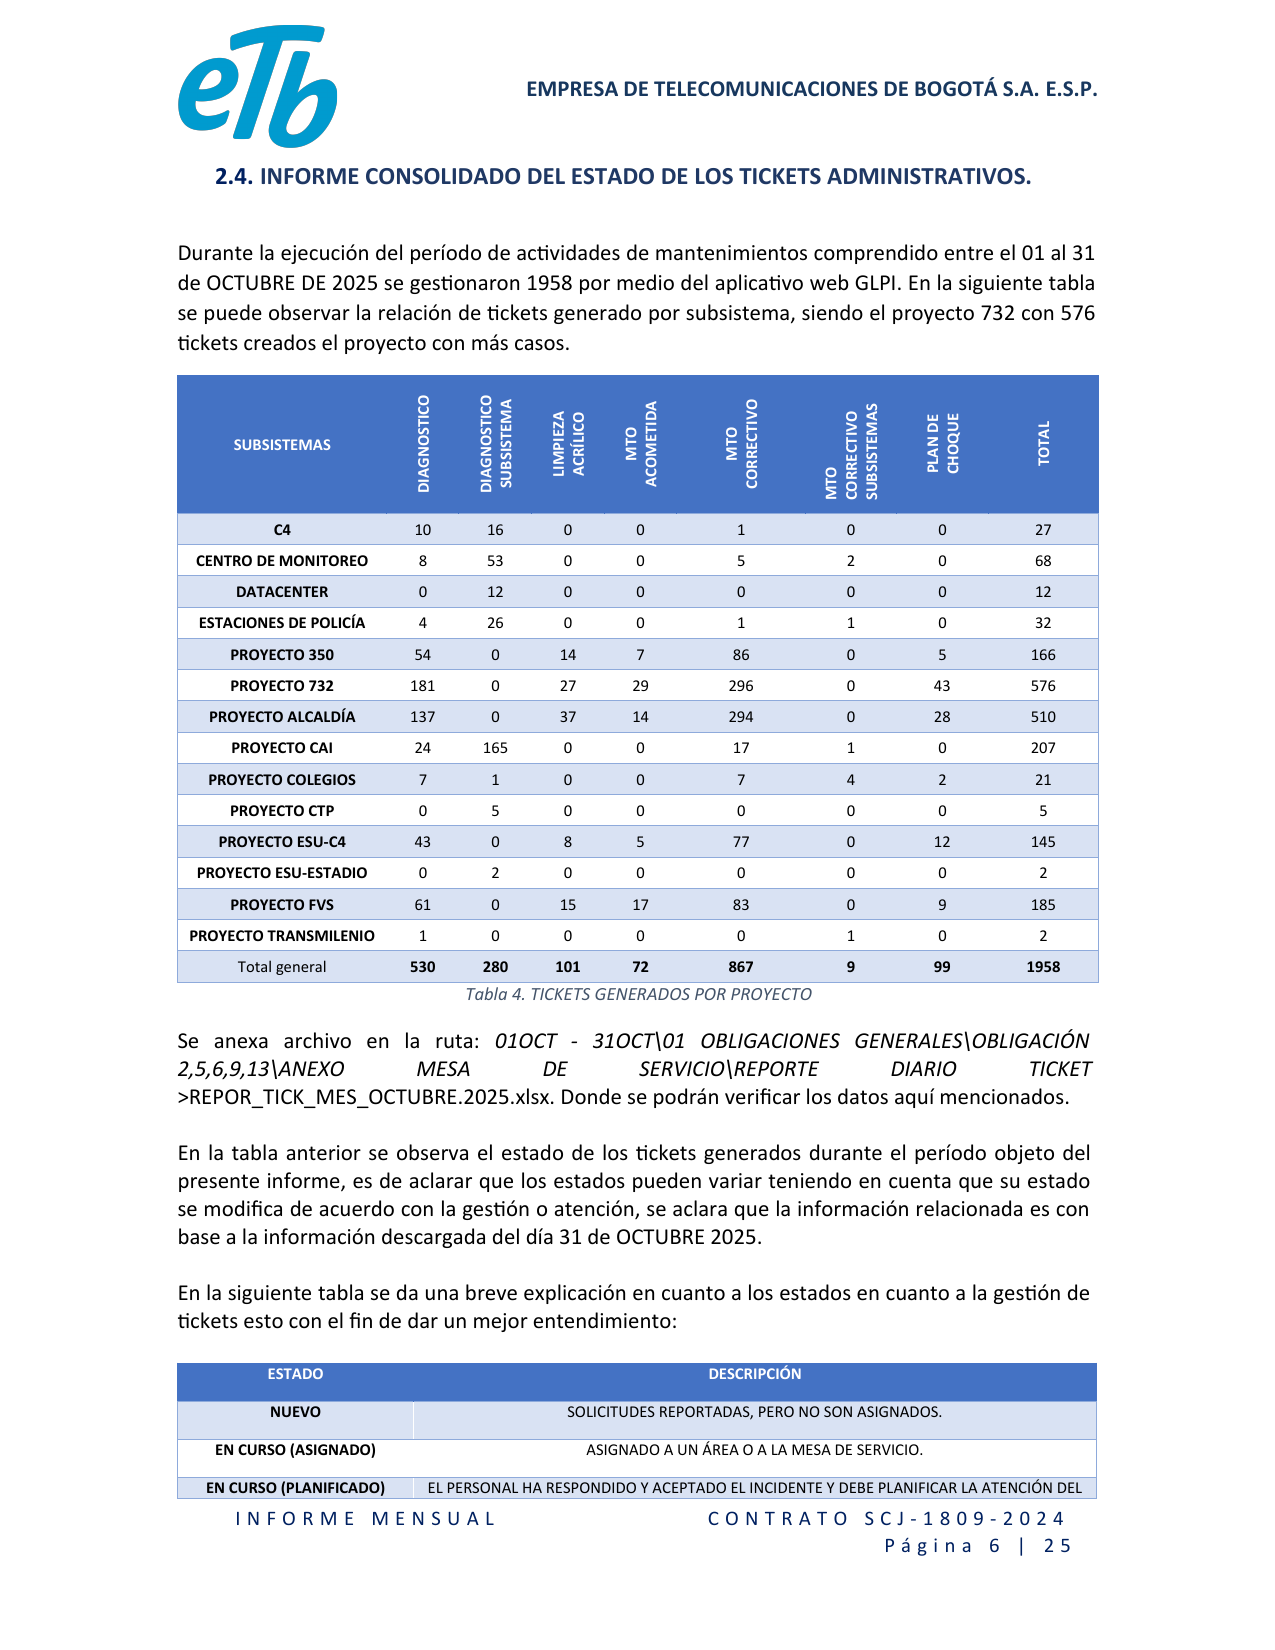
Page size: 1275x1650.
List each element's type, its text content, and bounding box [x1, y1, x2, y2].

table_cell 0 [532, 608, 604, 638]
table_cell 8 [386, 545, 459, 575]
table_cell ASIGNADO A UN ÁREA O A LA MESA DE SERVICIO. [414, 1440, 1096, 1477]
table_cell 72 [604, 951, 677, 982]
table_cell 294 [677, 701, 805, 732]
table_cell 7 [677, 764, 805, 794]
table_cell 26 [459, 608, 532, 638]
table_cell 0 [459, 701, 532, 732]
table_header TOTAL [989, 376, 1098, 513]
table_header MTO CORRECTIVO [677, 376, 805, 513]
table_cell 137 [386, 701, 459, 732]
table_cell PROYECTO ESU-C4 [178, 826, 386, 857]
table_header DESCRIPCIÓN [414, 1364, 1096, 1401]
table_cell 510 [988, 701, 1098, 732]
table_cell 101 [532, 951, 604, 982]
table_cell 0 [532, 733, 604, 763]
table_cell 1 [805, 608, 896, 638]
table_header MTO CORRECTIVO SUBSISTEMAS [806, 376, 896, 513]
table_cell 29 [604, 670, 677, 700]
table_cell 99 [896, 951, 988, 982]
table_cell 0 [532, 545, 604, 575]
table_header DIAGNOSTICO [387, 376, 458, 513]
table_cell 28 [896, 701, 988, 732]
table_cell 21 [988, 764, 1098, 794]
table_cell 0 [459, 670, 532, 700]
table_cell 77 [677, 826, 805, 857]
table_cell 15 [532, 889, 604, 919]
table_cell 0 [805, 889, 896, 919]
table_cell 8 [532, 826, 604, 857]
table_cell 61 [386, 889, 459, 919]
table_cell ESTACIONES DE POLICÍA [178, 608, 386, 638]
table_cell 0 [604, 576, 677, 607]
table_header DIAGNOSTICO SUBSISTEMA [459, 376, 531, 513]
table_cell 32 [988, 608, 1098, 638]
table_cell 10 [386, 514, 459, 544]
table_cell 0 [805, 670, 896, 700]
table_cell 0 [604, 920, 677, 950]
text Durante la ejecución del período de actividades de mantenimientos comprendido entre el 01 al 31 de OCTUBRE DE 2025 se gestionaron 1958 por medio del aplicativo web GLPI. En la siguiente tabla se puede observar la relación de tickets generado por subsistema, siendo el proyecto 732 con 576 tickets creados el proyecto con más casos. [177, 238, 1098, 356]
table_cell 1958 [988, 951, 1098, 982]
table_header LIMPIEZA ACRÍLICO [532, 376, 604, 513]
table_cell PROYECTO CTP [178, 795, 386, 825]
table_cell 54 [386, 639, 459, 669]
table_cell 0 [604, 514, 677, 544]
table_cell 1 [386, 920, 459, 950]
table_cell 7 [604, 639, 677, 669]
table_cell 0 [677, 858, 805, 888]
table_cell 0 [386, 858, 459, 888]
table_cell 867 [677, 951, 805, 982]
table_cell EN CURSO (ASIGNADO) [178, 1440, 413, 1477]
table_cell 7 [386, 764, 459, 794]
table_cell 0 [805, 514, 896, 544]
table_cell Total general [178, 951, 386, 982]
table_header MTO ACOMETIDA [605, 376, 676, 513]
table_cell 2 [459, 858, 532, 888]
table_cell 14 [604, 701, 677, 732]
table_cell 0 [532, 795, 604, 825]
table_cell 68 [988, 545, 1098, 575]
table_cell 0 [532, 858, 604, 888]
table_cell 1 [677, 514, 805, 544]
table_cell 0 [459, 920, 532, 950]
table_cell 27 [988, 514, 1098, 544]
table_cell EN CURSO (PLANIFICADO) [178, 1478, 413, 1498]
table_cell 12 [988, 576, 1098, 607]
table_cell 0 [459, 889, 532, 919]
table_cell 5 [604, 826, 677, 857]
table_cell 0 [896, 545, 988, 575]
table_cell 2 [896, 764, 988, 794]
table_cell 5 [459, 795, 532, 825]
subtitle INFORME CONSOLIDADO DEL ESTADO DE LOS TICKETS ADMINISTRATIVOS. [215, 160, 1095, 191]
table_cell 0 [896, 733, 988, 763]
table_cell SOLICITUDES REPORTADAS, PERO NO SON ASIGNADOS. [414, 1402, 1096, 1439]
table_cell 0 [604, 608, 677, 638]
table_cell 9 [805, 951, 896, 982]
table_cell 5 [896, 639, 988, 669]
table_cell 2 [805, 545, 896, 575]
table_cell 0 [532, 576, 604, 607]
table_cell 166 [988, 639, 1098, 669]
table_cell PROYECTO 732 [178, 670, 386, 700]
table_cell 207 [988, 733, 1098, 763]
text En la tabla anterior se observa el estado de los tickets generados durante el período objeto del presente informe, es de aclarar que los estados pueden variar teniendo en cuenta que su estado se modifica de acuerdo con la gestión o atención, se aclara que la información relacionada es con base a la información descargada del día 31 de OCTUBRE 2025. [177, 1138, 1093, 1251]
table_cell 0 [805, 826, 896, 857]
table_cell PROYECTO ESU-ESTADIO [178, 858, 386, 888]
table_cell CENTRO DE MONITOREO [178, 545, 386, 575]
table_cell 0 [677, 795, 805, 825]
table_cell 0 [459, 639, 532, 669]
table_cell 53 [459, 545, 532, 575]
table_cell PROYECTO TRANSMILENIO [178, 920, 386, 950]
table_cell 145 [988, 826, 1098, 857]
table_cell 9 [896, 889, 988, 919]
table_cell 5 [677, 545, 805, 575]
table_cell 0 [677, 576, 805, 607]
table_cell 0 [896, 514, 988, 544]
table_cell EL PERSONAL HA RESPONDIDO Y ACEPTADO EL INCIDENTE Y DEBE PLANIFICAR LA ATENCIÓN DEL INCIDENTE. [414, 1478, 1096, 1498]
table_cell 12 [896, 826, 988, 857]
text Se anexa archivo en la ruta: 01OCT - 31OCT\01 OBLIGACIONES GENERALES\OBLIGACIÓN 2,5,6,9,13\ANEXO MESA DE SERVICIO\REPORTE DIARIO TICKET >REPOR_TICK_MES_OCTUBRE.2025.xlsx. Donde se podrán verificar los datos aquí mencionados. [177, 1026, 1093, 1110]
table_cell 280 [459, 951, 532, 982]
table_cell 0 [896, 795, 988, 825]
table_cell PROYECTO FVS [178, 889, 386, 919]
table_cell 17 [604, 889, 677, 919]
table_cell 0 [896, 608, 988, 638]
table_header ESTADO [178, 1364, 413, 1401]
table_cell 0 [532, 920, 604, 950]
table_cell 0 [896, 858, 988, 888]
table_cell 2 [988, 920, 1098, 950]
table_cell 86 [677, 639, 805, 669]
table_cell 83 [677, 889, 805, 919]
table_cell 0 [386, 576, 459, 607]
text En la siguiente tabla se da una breve explicación en cuanto a los estados en cuanto a la gestión de tickets esto con el fin de dar un mejor entendimiento: [177, 1278, 1093, 1334]
table_cell 0 [805, 795, 896, 825]
table_cell 296 [677, 670, 805, 700]
table_cell 4 [805, 764, 896, 794]
table_header PLAN DE CHOQUE [897, 376, 988, 513]
table_cell PROYECTO 350 [178, 639, 386, 669]
table_cell 43 [896, 670, 988, 700]
table_cell 0 [805, 639, 896, 669]
table_cell 43 [386, 826, 459, 857]
table_cell 24 [386, 733, 459, 763]
table_cell DATACENTER [178, 576, 386, 607]
table_cell 0 [896, 920, 988, 950]
table_header SUBSISTEMAS [178, 376, 386, 513]
table_cell 0 [604, 733, 677, 763]
table_cell C4 [178, 514, 386, 544]
table_cell 185 [988, 889, 1098, 919]
table_cell 1 [677, 608, 805, 638]
table_cell 181 [386, 670, 459, 700]
table_cell 0 [604, 764, 677, 794]
table_cell 0 [805, 576, 896, 607]
table_cell 0 [459, 826, 532, 857]
table_cell 0 [604, 795, 677, 825]
table_cell 5 [988, 795, 1098, 825]
picture [177, 25, 338, 149]
table_cell 0 [532, 514, 604, 544]
table_cell 2 [988, 858, 1098, 888]
table_cell 0 [805, 701, 896, 732]
table_cell 12 [459, 576, 532, 607]
table_cell 0 [604, 858, 677, 888]
table_cell 576 [988, 670, 1098, 700]
table_cell 16 [459, 514, 532, 544]
table_cell 0 [805, 858, 896, 888]
table_cell 14 [532, 639, 604, 669]
table_cell PROYECTO CAI [178, 733, 386, 763]
table_cell 1 [459, 764, 532, 794]
table_cell 17 [677, 733, 805, 763]
table_cell 1 [805, 920, 896, 950]
table_cell 165 [459, 733, 532, 763]
table_cell 0 [604, 545, 677, 575]
table_cell 27 [532, 670, 604, 700]
picture [287, 95, 317, 134]
table_cell 0 [532, 764, 604, 794]
table_cell 0 [896, 576, 988, 607]
table_cell 4 [386, 608, 459, 638]
table_cell 530 [386, 951, 459, 982]
table_cell NUEVO [178, 1402, 413, 1439]
table_cell 37 [532, 701, 604, 732]
table_cell 1 [805, 733, 896, 763]
table_cell 0 [386, 795, 459, 825]
table_cell 0 [677, 920, 805, 950]
table_cell PROYECTO ALCALDÍA [178, 701, 386, 732]
table_cell PROYECTO COLEGIOS [178, 764, 386, 794]
